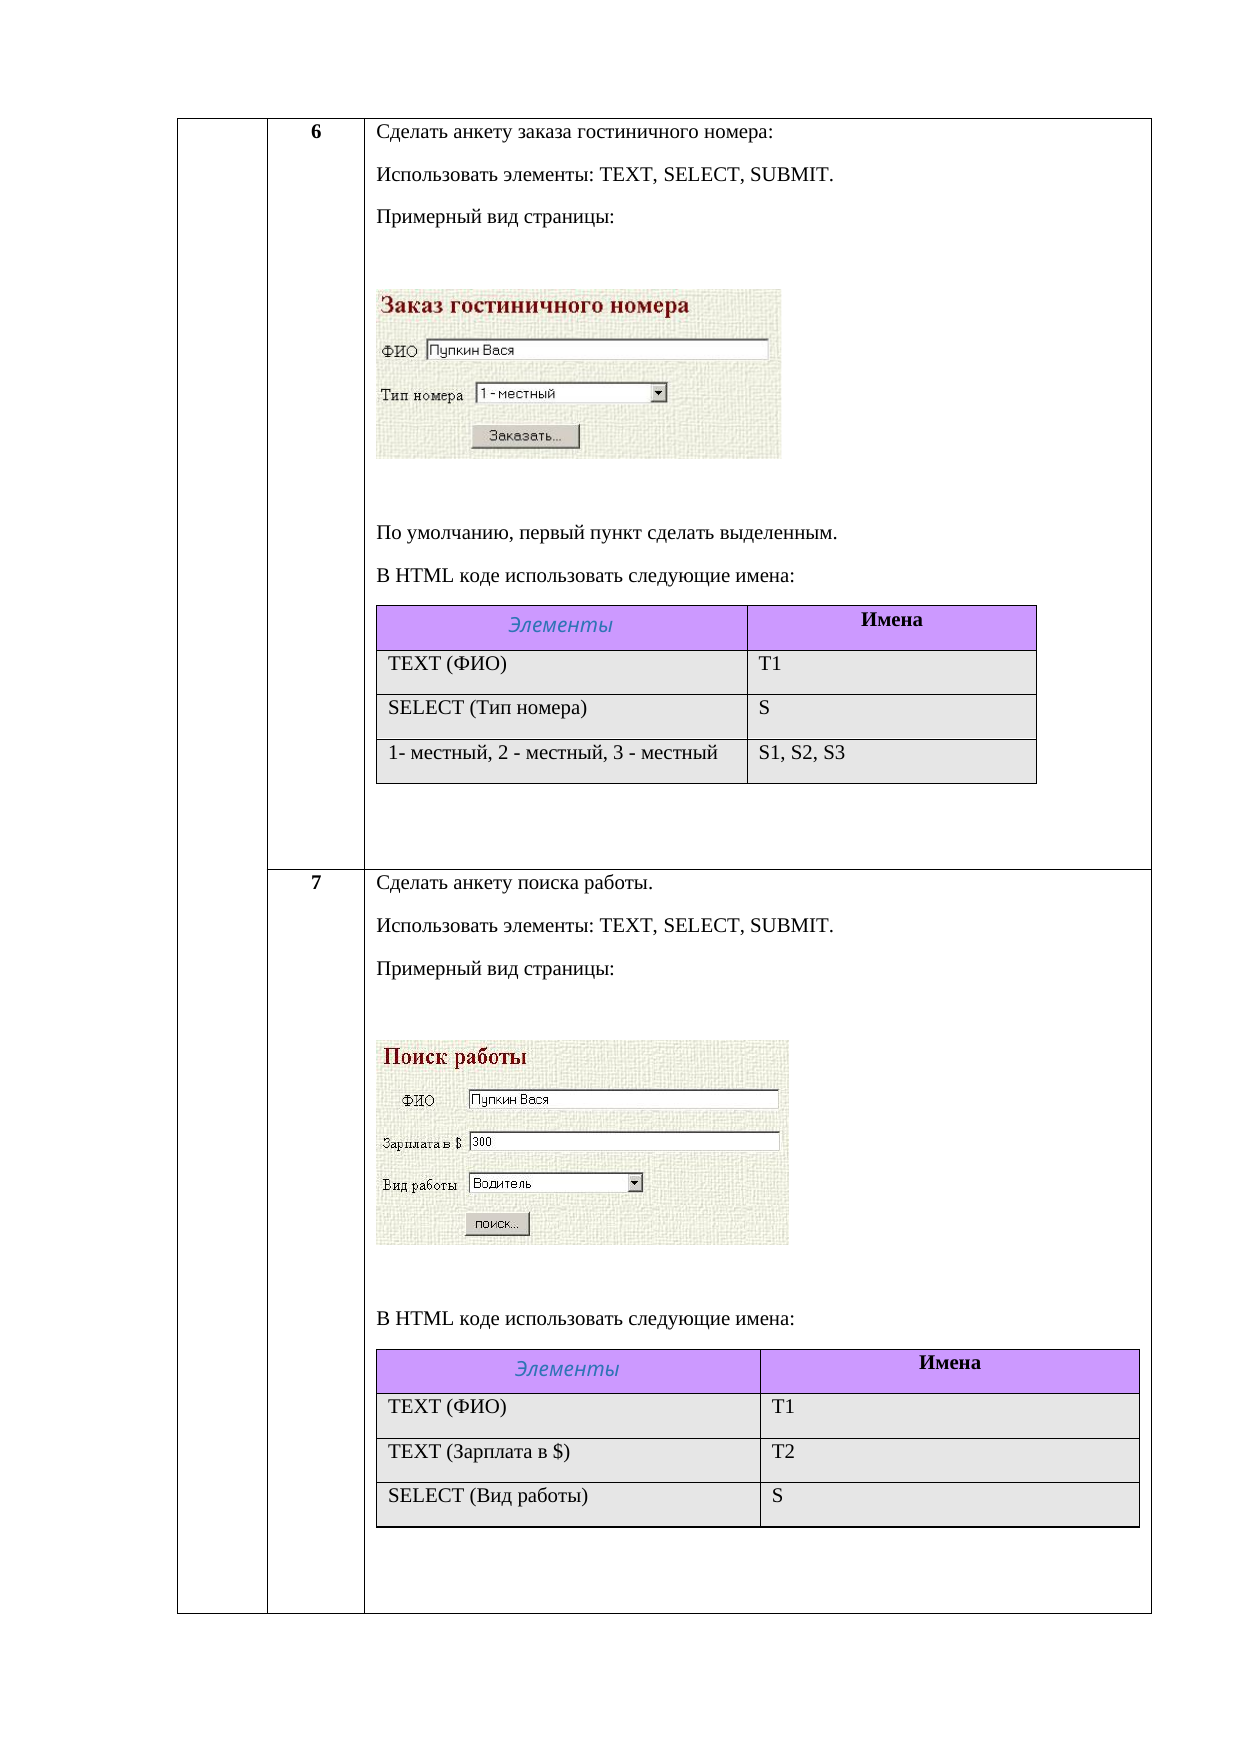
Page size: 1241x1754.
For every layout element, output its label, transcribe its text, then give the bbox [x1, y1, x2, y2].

table_cell Сделать анкету поиска работы. Использовать элементы: TEXT, SELECT, SUBMIT. Примерный вид страницы: В HTML коде использовать следующие имена: [365, 870, 1151, 1613]
picture [376, 1040, 789, 1245]
table_cell Сделать анкету заказа гостиничного номера: Использовать элементы: TEXT, SELECT, SUBMIT. Примерный вид страницы: По умолчанию, первый пункт сделать выделенным. В HTML коде использовать следующие имена: [365, 119, 1151, 869]
table_cell 6 [268, 119, 364, 869]
picture [376, 289, 782, 459]
table_cell 7 [268, 870, 364, 1613]
